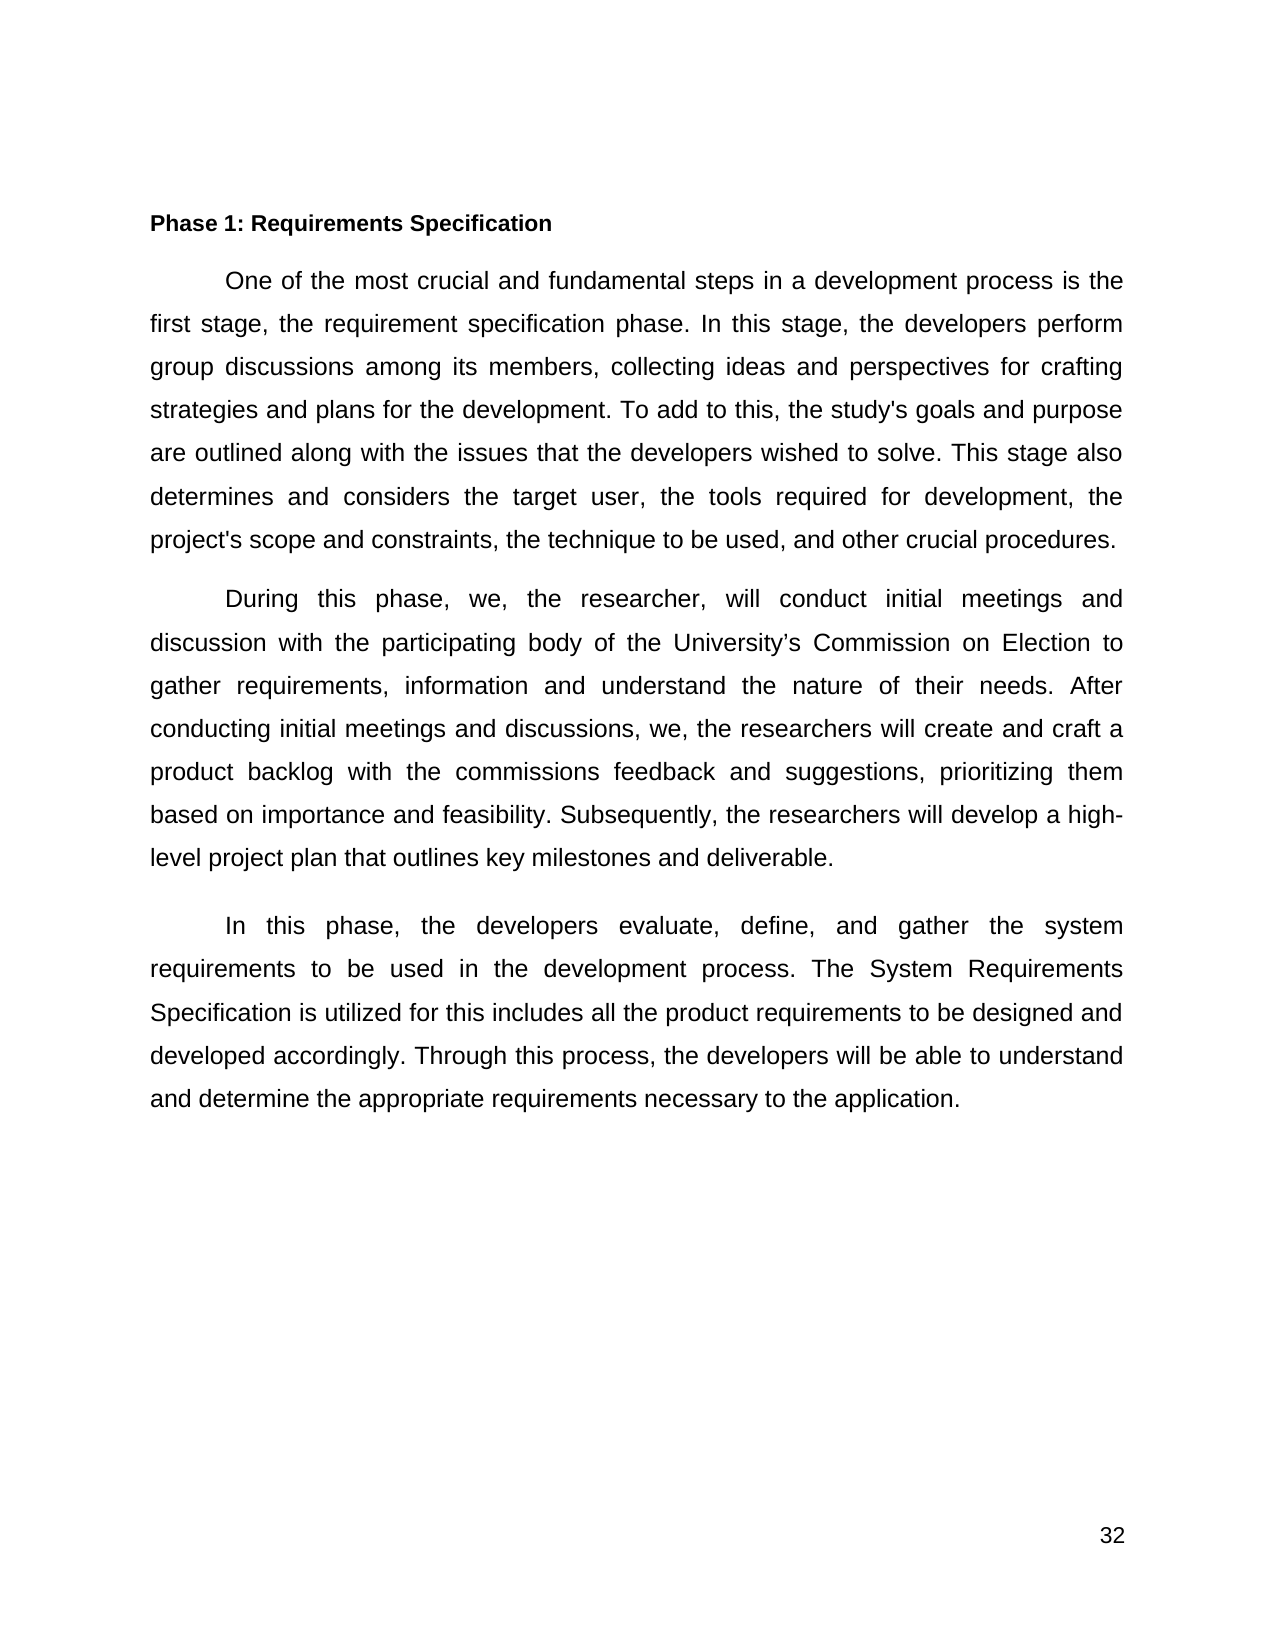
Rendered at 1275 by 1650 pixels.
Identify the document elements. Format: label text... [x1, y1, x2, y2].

text In this phase, the developers evaluate, define, and gather the system requirements to be used in the development process. The System Requirements Specification is utilized for this includes all the product requirements to be designed and developed accordingly. Through this process, the developers will be able to understand and determine the appropriate requirements necessary to the application. [150, 911, 1125, 1113]
text Phase 1: Requirements Specification [150, 210, 1125, 236]
text During this phase, we, the researcher, will conduct initial meetings and discussion with the participating body of the University’s Commission on Election to gather requirements, information and understand the nature of their needs. After conducting initial meetings and discussions, we, the researchers will create and craft a product backlog with the commissions feedback and suggestions, prioritizing them based on importance and feasibility. Subsequently, the researchers will develop a high-level project plan that outlines key milestones and deliverable. [150, 584, 1125, 872]
text One of the most crucial and fundamental steps in a development process is the first stage, the requirement specification phase. In this stage, the developers perform group discussions among its members, collecting ideas and perspectives for crafting strategies and plans for the development. To add to this, the study's goals and purpose are outlined along with the issues that the developers wished to solve. This stage also determines and considers the target user, the tools required for development, the project's scope and constraints, the technique to be used, and other crucial procedures. [150, 266, 1125, 553]
